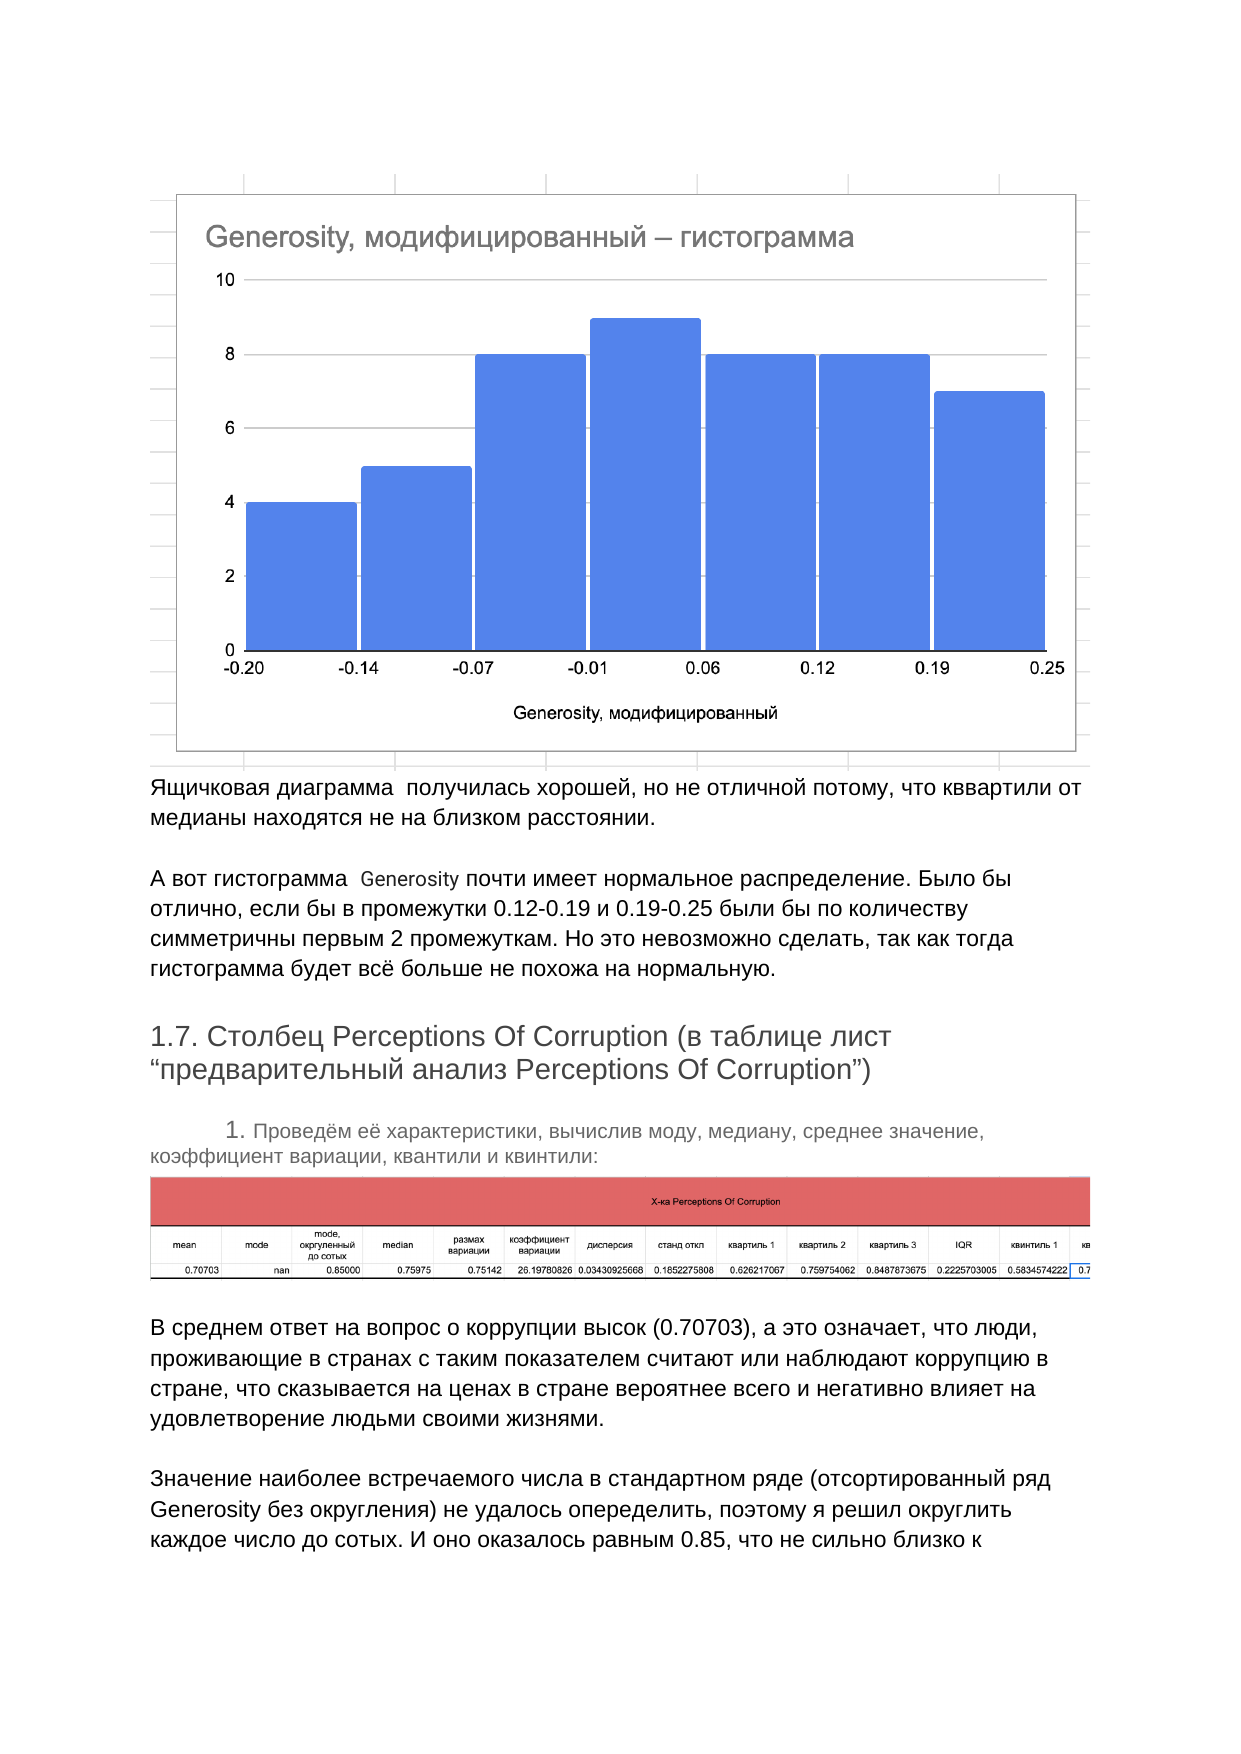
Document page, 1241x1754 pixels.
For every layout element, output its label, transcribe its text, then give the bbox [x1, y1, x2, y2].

text А вот гистограмма Generosity почти имеет нормальное распределение. Было бы отлично, если бы в промежутки 0.12-0.19 и 0.19-0.25 были бы по количеству симметричны первым 2 промежуткам. Но это невозможно сделать, так как тогда гистограмма будет всё больше не похожа на нормальную. [150, 864, 1090, 982]
picture [150, 1176, 1091, 1281]
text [150, 1465, 1090, 1552]
picture [150, 174, 1091, 771]
subtitle 1. Проведём её характеристики, вычислив моду, медиану, среднее значение, коэффициент вариации, квантили и квинтили: [150, 1115, 1090, 1168]
text Ящичковая диаграмма получилась хорошей, но не отличной потому, что кввартили от медианы находятся не на близком расстоянии. [150, 774, 1090, 831]
subtitle 1.7. Столбец Perceptions Of Corruption (в таблице лист “предварительный анализ Perceptions Of Corruption”) [150, 1019, 1090, 1086]
text В среднем ответ на вопрос о коррупции высок (0.70703), а это означает, что люди, проживающие в странах с таким показателем считают или наблюдают коррупцию в стране, что сказывается на ценах в стране вероятнее всего и негативно влияет на удовлетворение людьми своими жизнями. [150, 1314, 1090, 1431]
